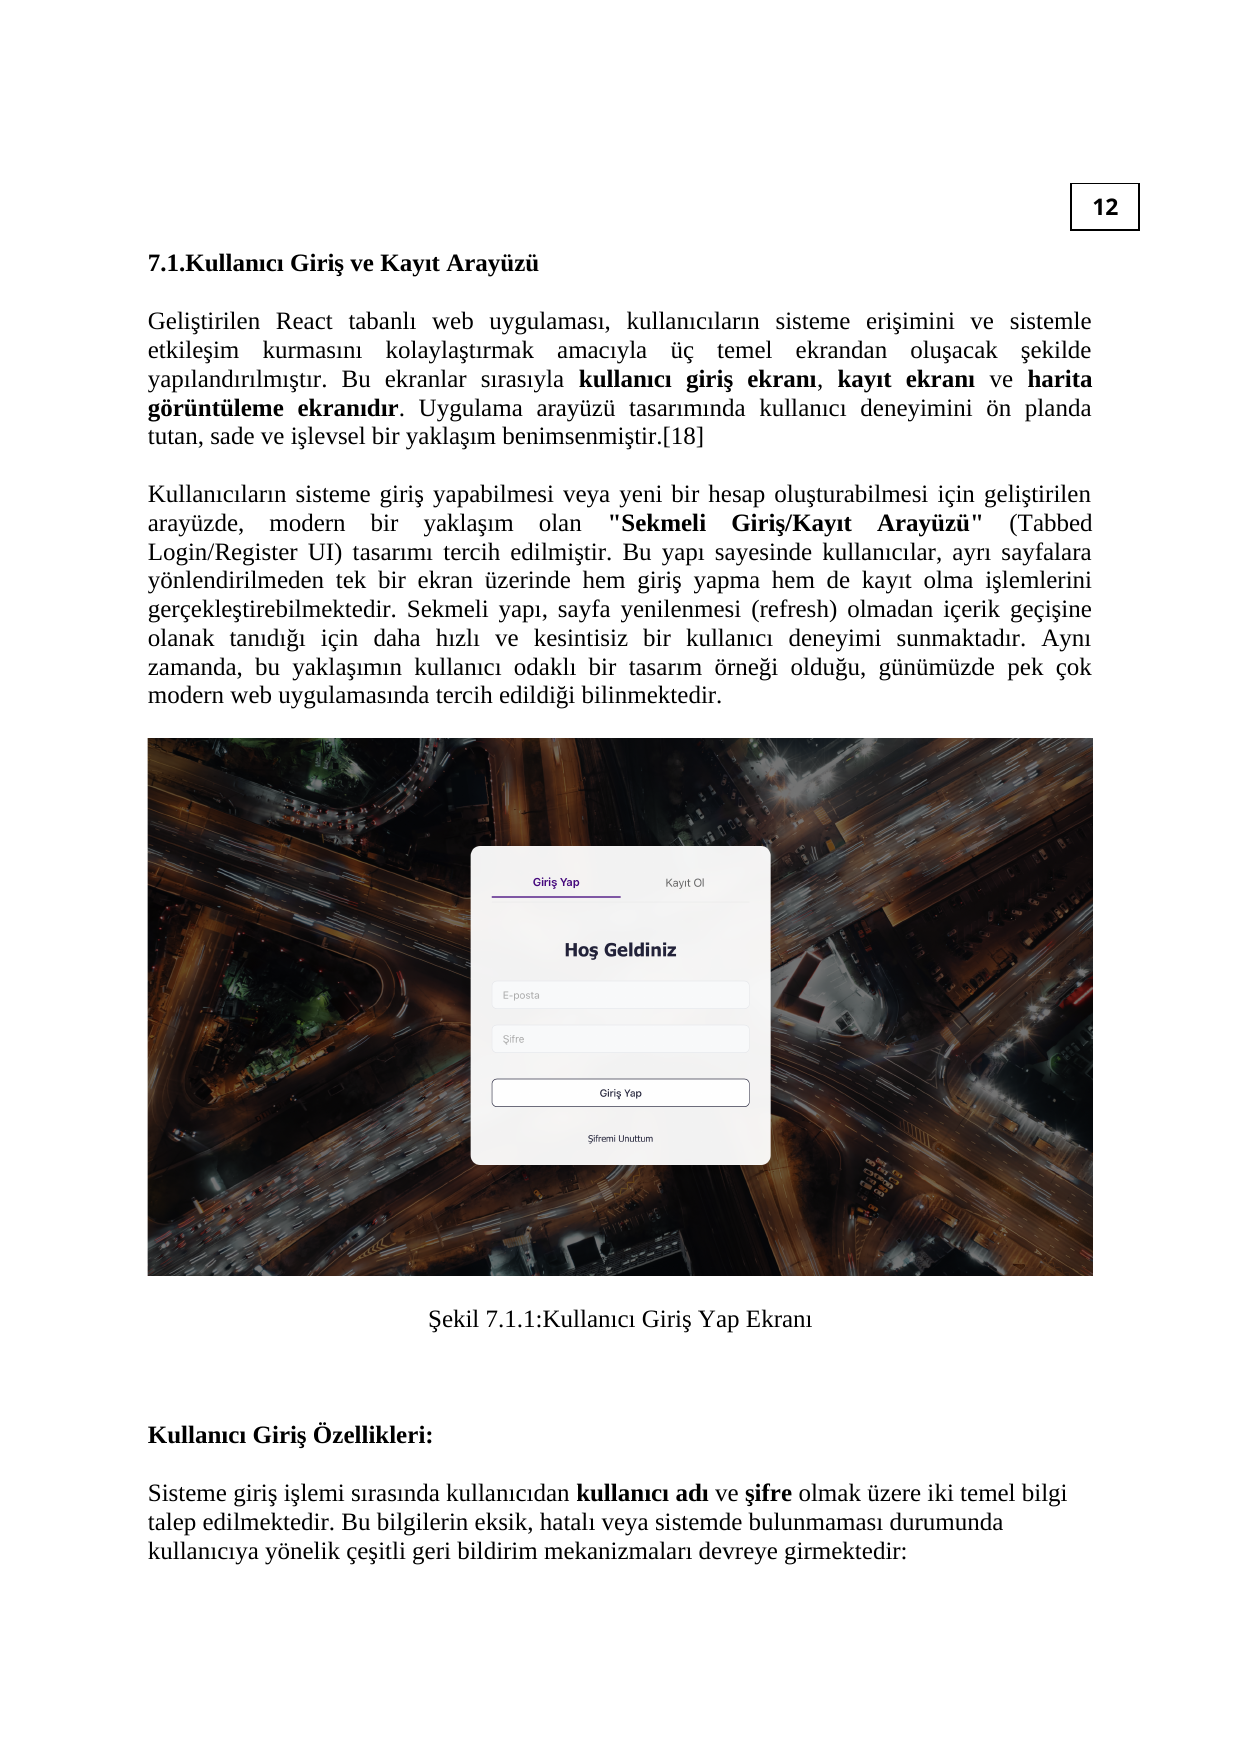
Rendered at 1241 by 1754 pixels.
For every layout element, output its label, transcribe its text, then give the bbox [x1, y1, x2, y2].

text Sisteme giriş işlemi sırasında kullanıcıdan kullanıcı adı ve şifre olmak üzere iki temel bilgi talep edilmektedir. Bu bilgilerin eksik, hatalı veya sistemde bulunmaması durumunda kullanıcıya yönelik çeşitli geri bildirim mekanizmaları devreye girmektedir: [148, 1478, 1093, 1564]
text Kullanıcıların sisteme giriş yapabilmesi veya yeni bir hesap oluşturabilmesi için geliştirilen arayüzde, modern bir yaklaşım olan "Sekmeli Giriş/Kayıt Arayüzü" (Tabbed Login/Register UI) tasarımı tercih edilmiştir. Bu yapı sayesinde kullanıcılar, ayrı sayfalara yönlendirilmeden tek bir ekran üzerinde hem giriş yapma hem de kayıt olma işlemlerini gerçekleştirebilmektedir. Sekmeli yapı, sayfa yenilenmesi (refresh) olmadan içerik geçişine olanak tanıdığı için daha hızlı ve kesintisiz bir kullanıcı deneyimi sunmaktadır. Aynı zamanda, bu yaklaşımın kullanıcı odaklı bir tasarım örneği olduğu, günümüzde pek çok modern web uygulamasında tercih edildiği bilinmektedir. [148, 479, 1093, 709]
list 7.1.Kullanıcı Giriş ve Kayıt Arayüzü [148, 248, 1093, 277]
picture [147, 738, 1093, 1276]
text Şekil 7.1.1:Kullanıcı Giriş Yap Ekranı [148, 1304, 1093, 1333]
text Kullanıcı Giriş Özellikleri: [148, 1420, 1093, 1449]
text Geliştirilen React tabanlı web uygulaması, kullanıcıların sisteme erişimini ve sistemle etkileşim kurmasını kolaylaştırmak amacıyla üç temel ekrandan oluşacak şekilde yapılandırılmıştır. Bu ekranlar sırasıyla kullanıcı giriş ekranı, kayıt ekranı ve harita görüntüleme ekranıdır. Uygulama arayüzü tasarımında kullanıcı deneyimini ön planda tutan, sade ve işlevsel bir yaklaşım benimsenmiştir.[18] [148, 306, 1093, 450]
